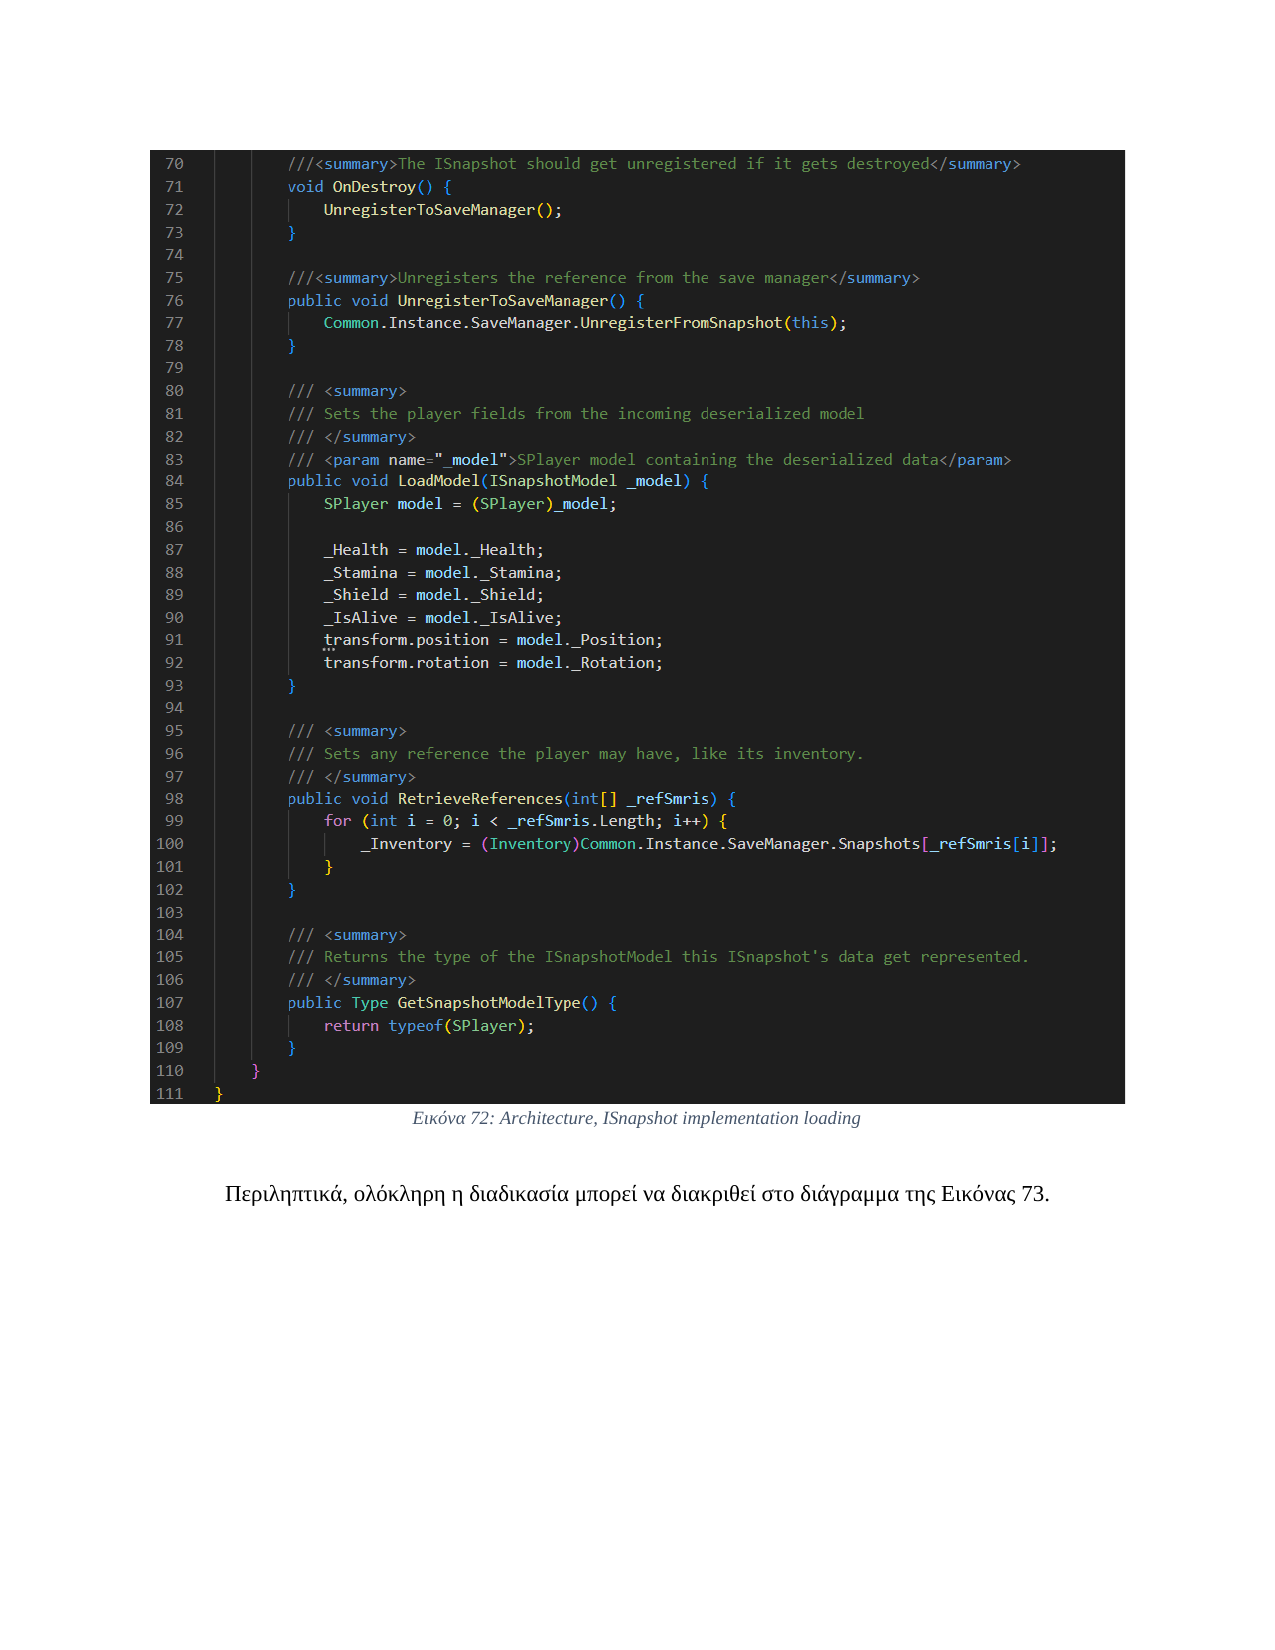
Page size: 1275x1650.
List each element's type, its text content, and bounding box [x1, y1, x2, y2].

picture [150, 150, 1125, 1104]
text Περιληπτικά, ολόκληρη η διαδικασία μπορεί να διακριθεί στο διάγραμμα της Εικόνας 73. [150, 1180, 1125, 1206]
text Εικόνα 72: Architecture, ISnapshot implementation loading [150, 1107, 1125, 1129]
